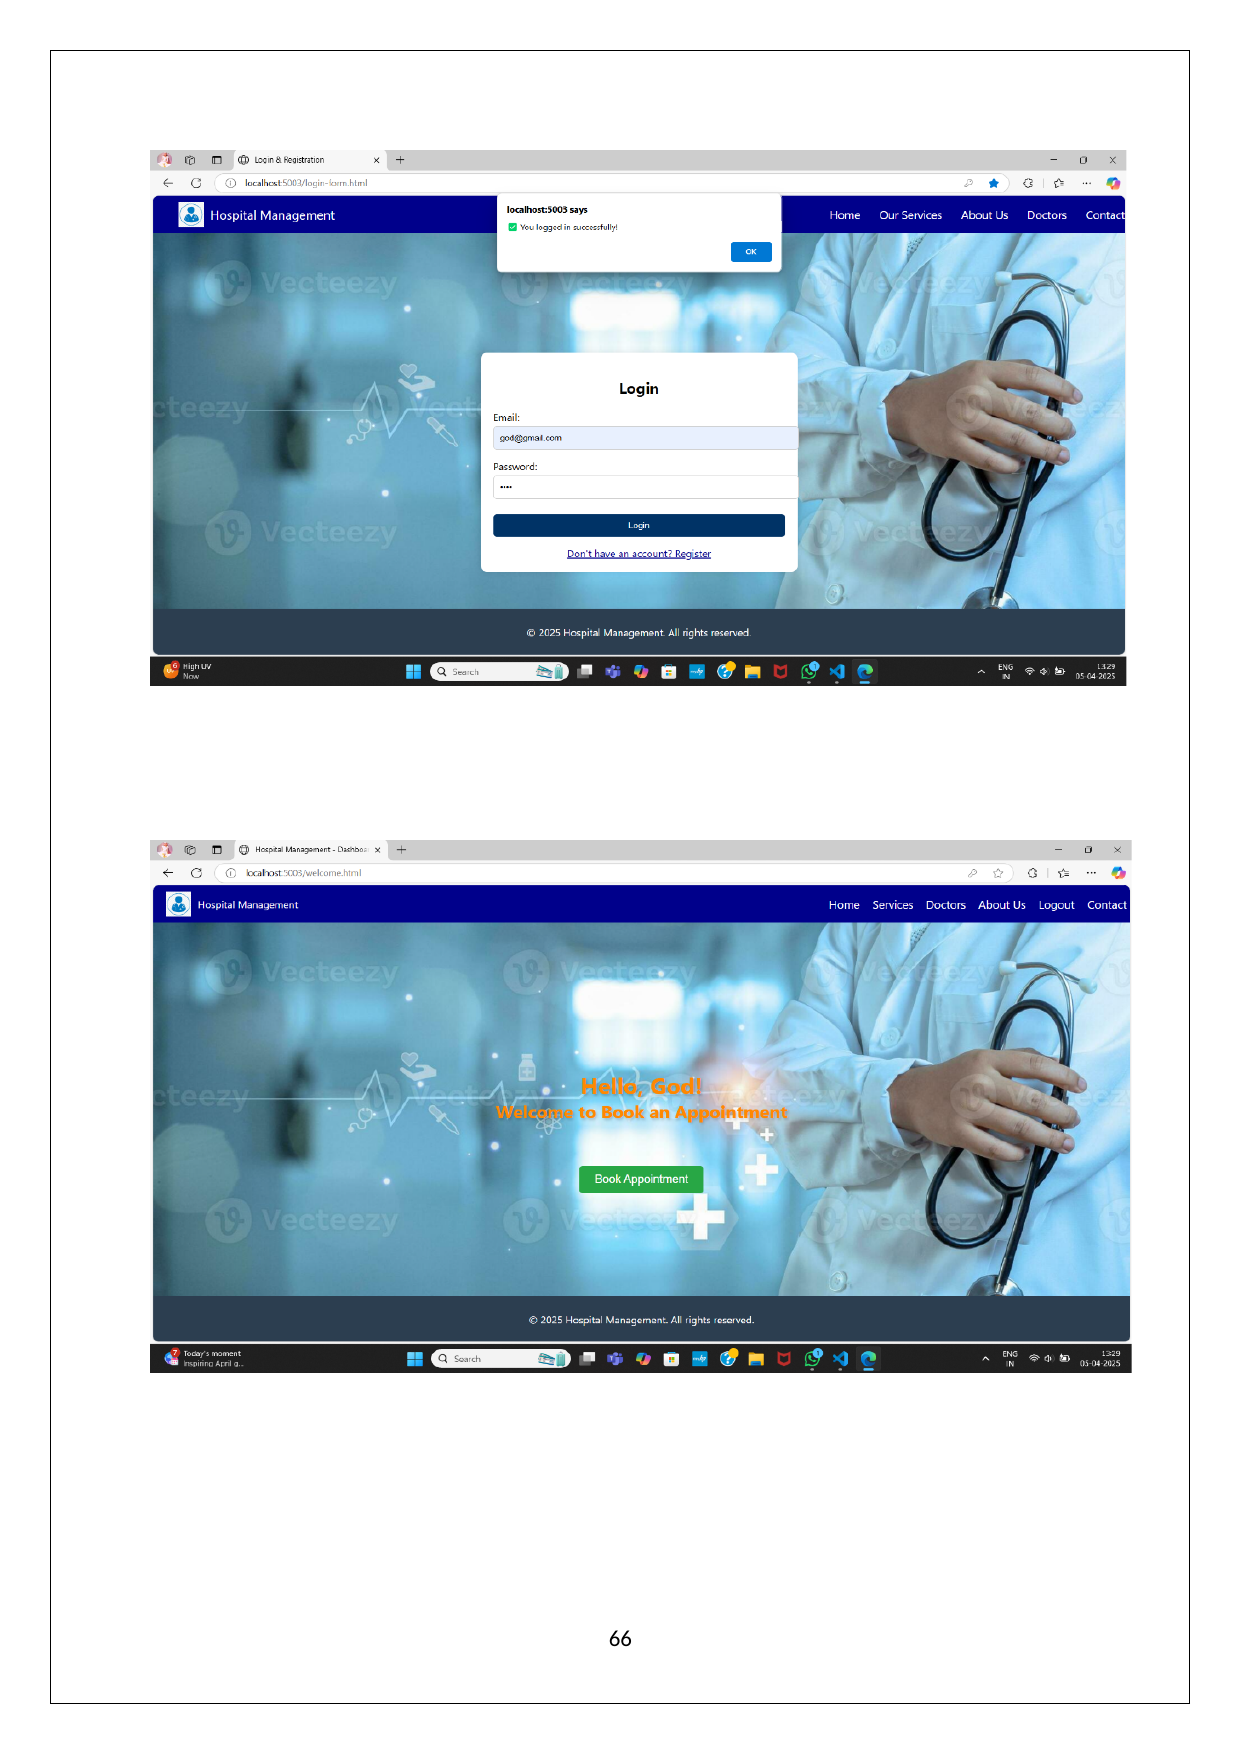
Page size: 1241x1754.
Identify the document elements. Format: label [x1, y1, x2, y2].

picture [150, 840, 1132, 1373]
picture [150, 150, 1127, 686]
